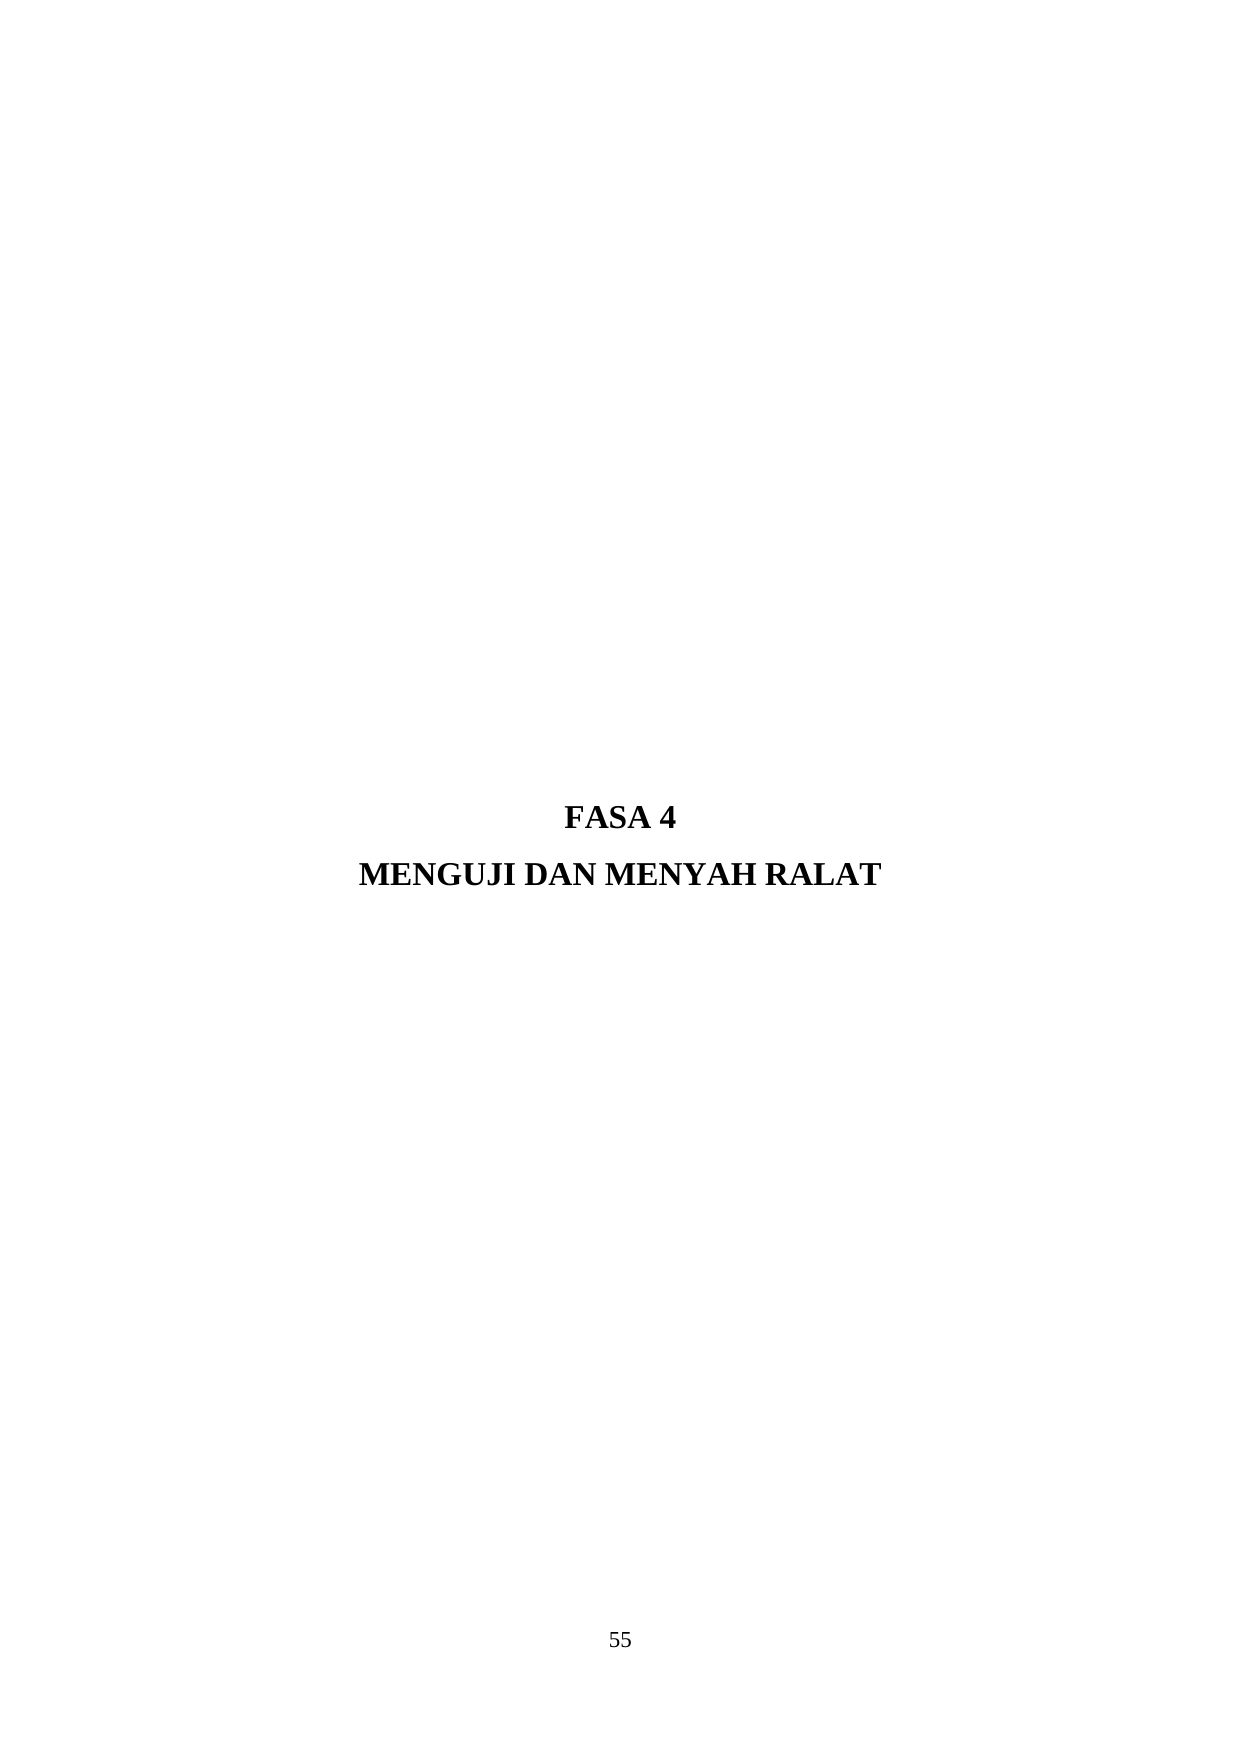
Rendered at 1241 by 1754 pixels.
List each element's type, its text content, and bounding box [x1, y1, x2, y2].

text FASA 4 [150, 797, 1090, 835]
text MENGUJI DAN MENYAH RALAT [150, 854, 1090, 893]
